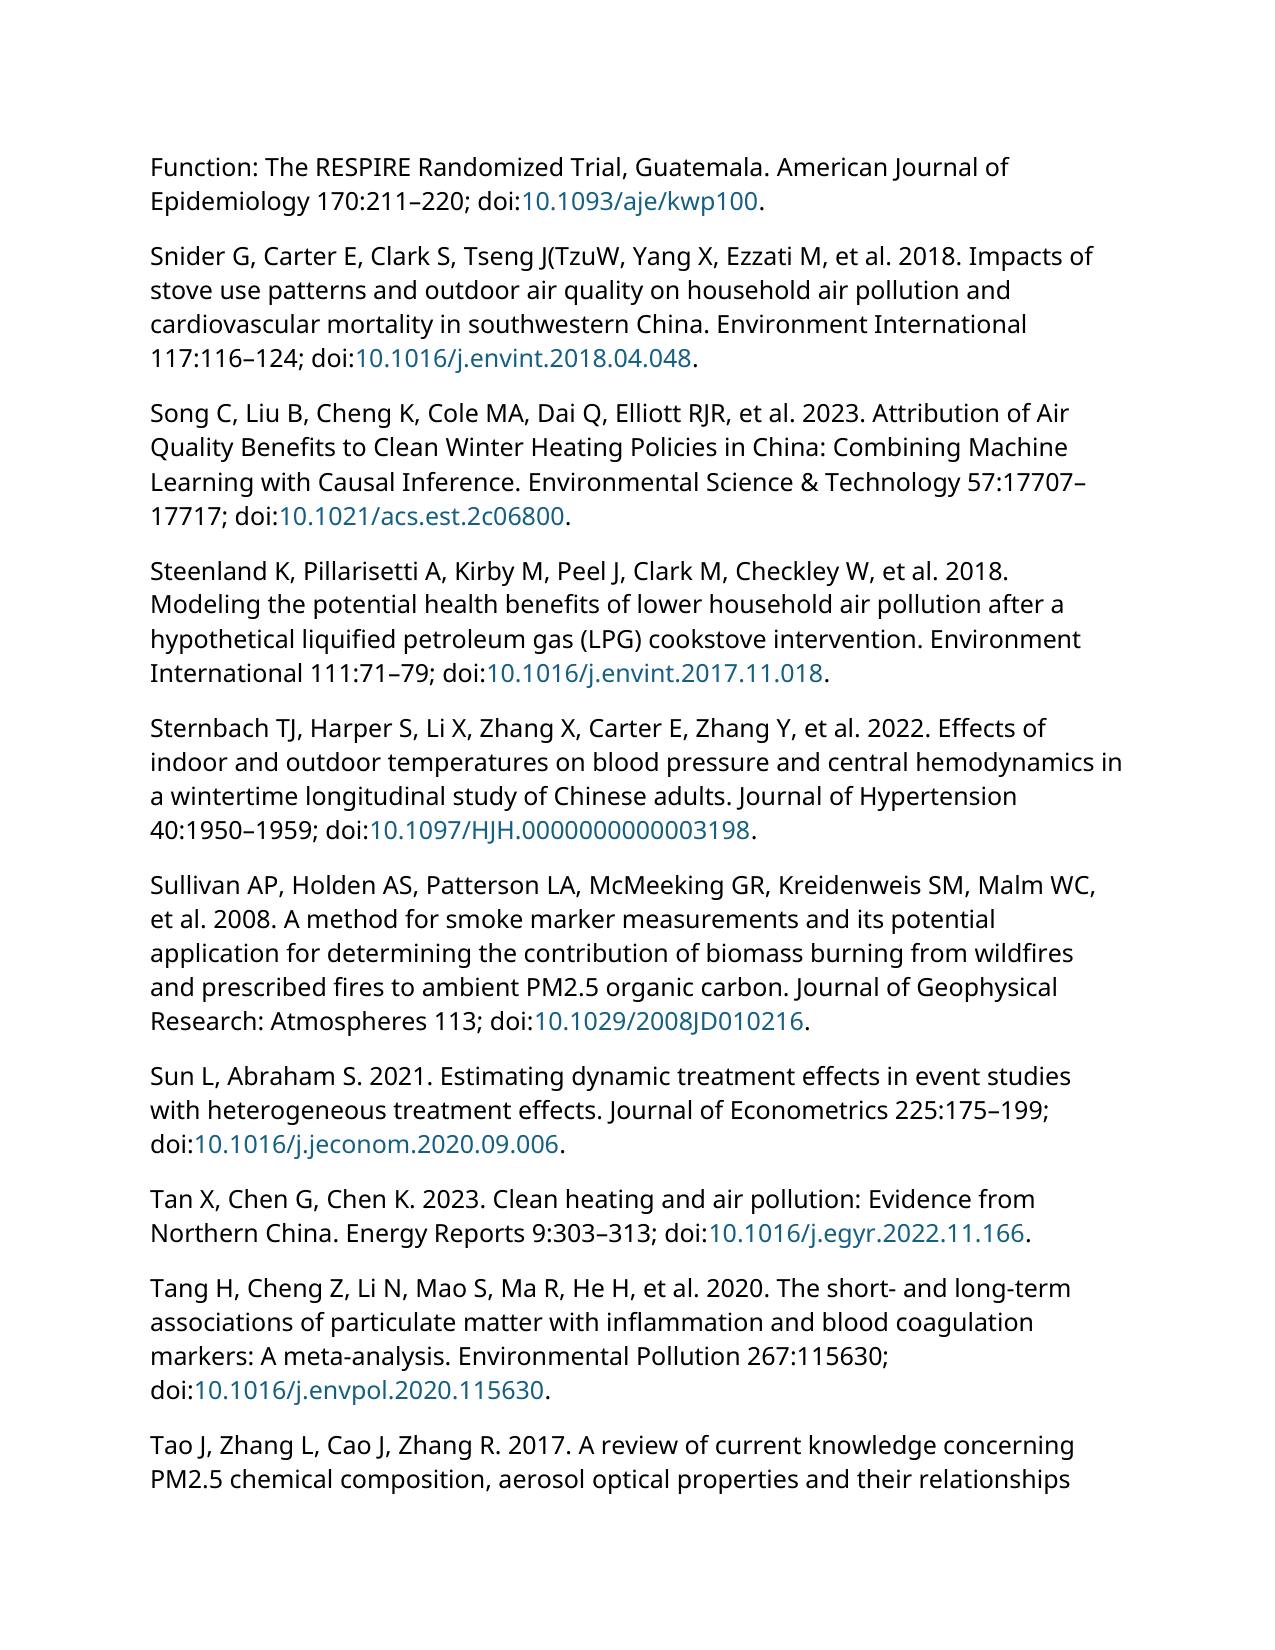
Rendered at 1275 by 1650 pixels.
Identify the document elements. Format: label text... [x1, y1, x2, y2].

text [150, 1427, 1125, 1496]
text Steenland K, Pillarisetti A, Kirby M, Peel J, Clark M, Checkley W, et al. 2018. Modeling the potential health benefits of lower household air pollution after a hypothetical liquified petroleum gas (LPG) cookstove intervention. Environment International 111:71–79; doi:10.1016/j.envint.2017.11.018. [150, 553, 1125, 689]
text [150, 150, 1125, 218]
text Sternbach TJ, Harper S, Li X, Zhang X, Carter E, Zhang Y, et al. 2022. Effects of indoor and outdoor temperatures on blood pressure and central hemodynamics in a wintertime longitudinal study of Chinese adults. Journal of Hypertension 40:1950–1959; doi:10.1097/HJH.0000000000003198. [150, 710, 1125, 846]
text Song C, Liu B, Cheng K, Cole MA, Dai Q, Elliott RJR, et al. 2023. Attribution of Air Quality Benefits to Clean Winter Heating Policies in China: Combining Machine Learning with Causal Inference. Environmental Science & Technology 57:17707–17717; doi:10.1021/acs.est.2c06800. [150, 396, 1125, 532]
text Sun L, Abraham S. 2021. Estimating dynamic treatment effects in event studies with heterogeneous treatment effects. Journal of Econometrics 225:175–199; doi:10.1016/j.jeconom.2020.09.006. [150, 1058, 1125, 1161]
text Tang H, Cheng Z, Li N, Mao S, Ma R, He H, et al. 2020. The short- and long-term associations of particulate matter with inflammation and blood coagulation markers: A meta-analysis. Environmental Pollution 267:115630; doi:10.1016/j.envpol.2020.115630. [150, 1270, 1125, 1407]
text Snider G, Carter E, Clark S, Tseng J(TzuW, Yang X, Ezzati M, et al. 2018. Impacts of stove use patterns and outdoor air quality on household air pollution and cardiovascular mortality in southwestern China. Environment International 117:116–124; doi:10.1016/j.envint.2018.04.048. [150, 239, 1125, 375]
text Sullivan AP, Holden AS, Patterson LA, McMeeking GR, Kreidenweis SM, Malm WC, et al. 2008. A method for smoke marker measurements and its potential application for determining the contribution of biomass burning from wildfires and prescribed fires to ambient PM2.5 organic carbon. Journal of Geophysical Research: Atmospheres 113; doi:10.1029/2008JD010216. [150, 867, 1125, 1038]
text Tan X, Chen G, Chen K. 2023. Clean heating and air pollution: Evidence from Northern China. Energy Reports 9:303–313; doi:10.1016/j.egyr.2022.11.166. [150, 1181, 1125, 1249]
